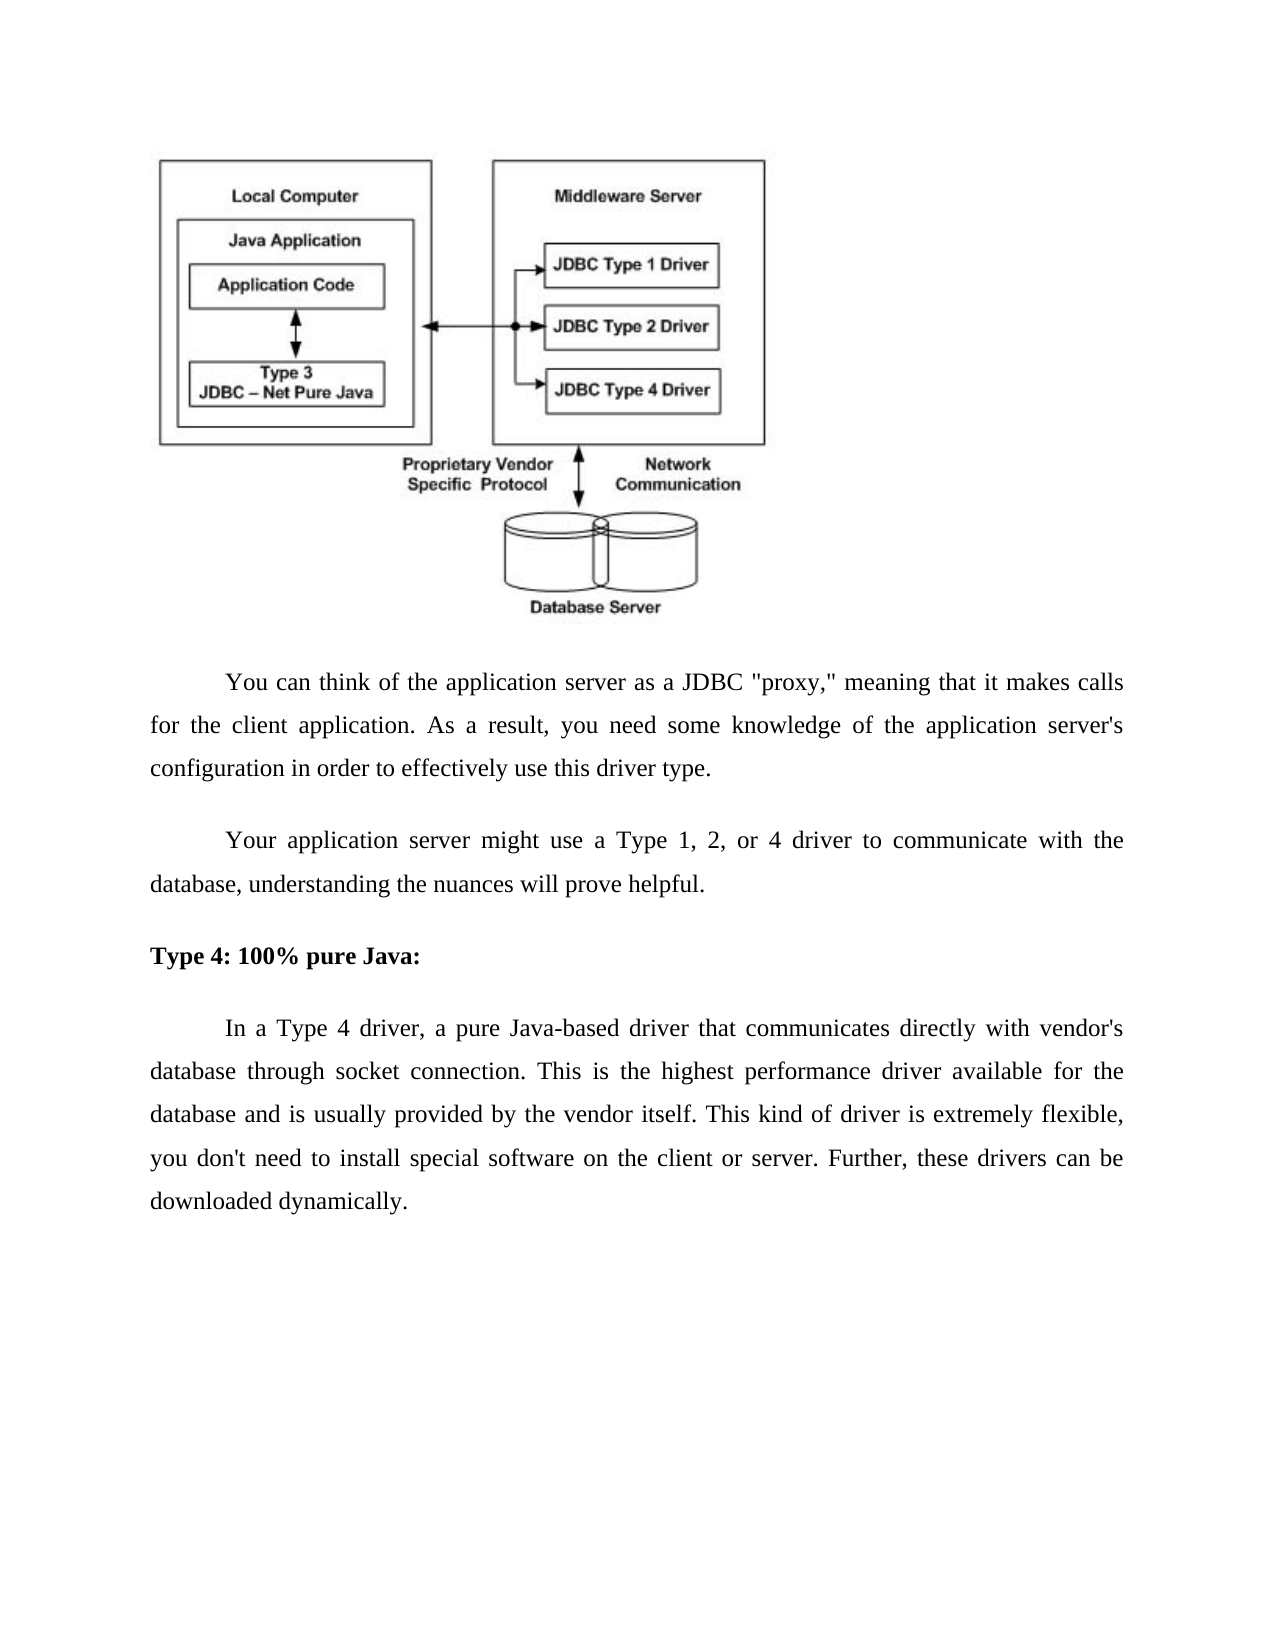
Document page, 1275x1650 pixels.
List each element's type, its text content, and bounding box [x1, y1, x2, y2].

text Your application server might use a Type 1, 2, or 4 driver to communicate with the database, understanding the nuances will prove helpful. [150, 826, 1125, 897]
picture [150, 150, 775, 624]
text Type 4: 100% pure Java: [150, 941, 1125, 970]
text In a Type 4 driver, a pure Java-based driver that communicates directly with vendor's database through socket connection. This is the highest performance driver available for the database and is usually provided by the vendor itself. This kind of driver is extremely flexible, you don't need to install special software on the client or server. Further, these drivers can be downloaded dynamically. [150, 1013, 1125, 1214]
text You can think of the application server as a JDBC "proxy," meaning that it makes calls for the client application. As a result, you need some knowledge of the application server's configuration in order to effectively use this driver type. [150, 667, 1125, 782]
